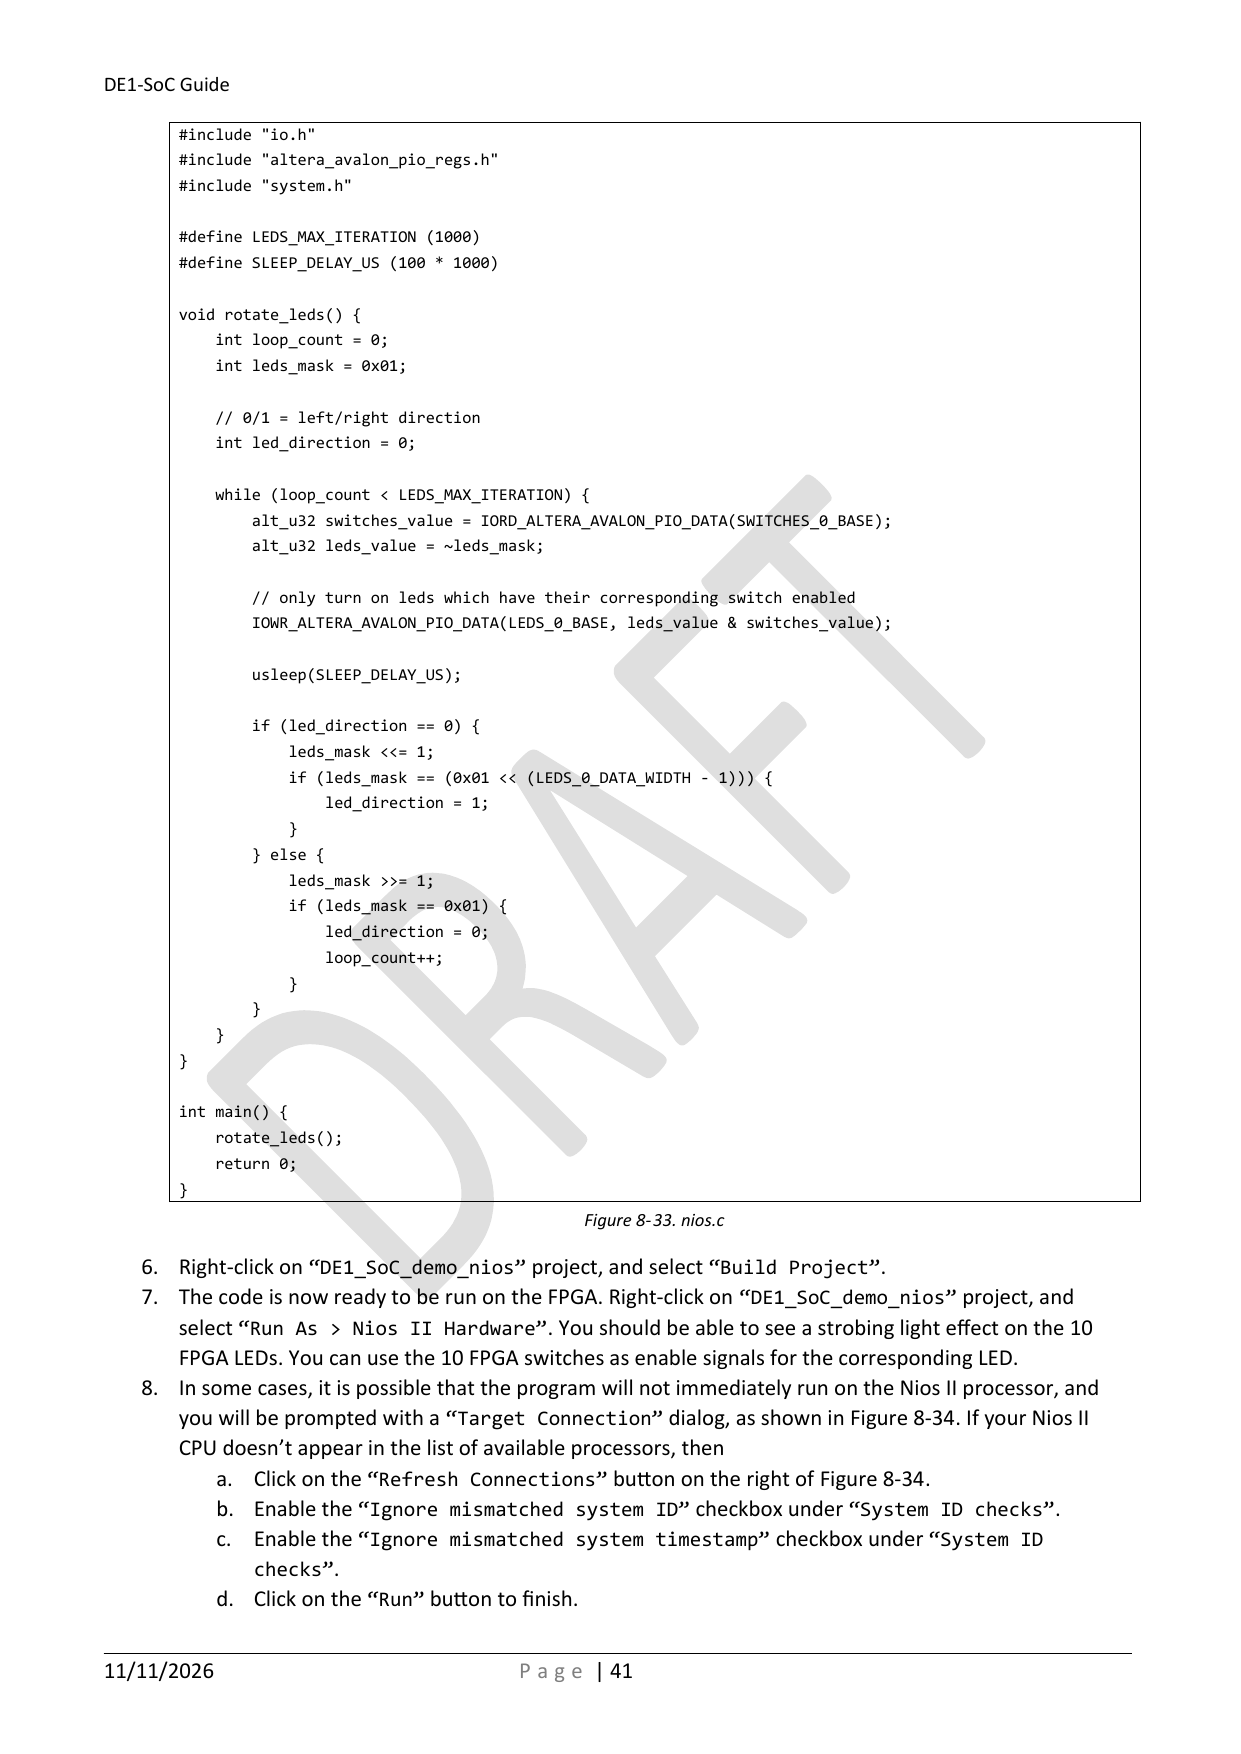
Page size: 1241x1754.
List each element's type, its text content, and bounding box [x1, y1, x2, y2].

text if (leds_mask == (0x01 << (LEDS_0_DATA_WIDTH - 1))) { [170, 765, 1140, 787]
text #include "system.h" [170, 173, 1140, 196]
list Enable the “Ignore mismatched system timestamp” checkbox under “System ID checks”. [216, 1524, 1132, 1582]
text led_direction = 0; [170, 919, 1140, 942]
text void rotate_leds() { [170, 302, 1140, 324]
text #include "io.h" [170, 123, 1140, 144]
text } [170, 996, 1140, 1019]
text leds_mask >>= 1; [170, 868, 1140, 890]
text #define LEDS_MAX_ITERATION (1000) [170, 224, 1140, 247]
text } [170, 971, 1140, 993]
text led_direction = 1; [170, 791, 1140, 813]
text return 0; [170, 1151, 1140, 1173]
text int led_direction = 0; [170, 430, 1140, 453]
text #include "altera_avalon_pio_regs.h" [170, 147, 1140, 170]
text IOWR_ALTERA_AVALON_PIO_DATA(LEDS_0_BASE, leds_value & switches_value); [170, 611, 1140, 633]
list Right-click on “DE1_SoC_demo_nios” project, and select “Build Project”. [141, 1252, 1132, 1280]
text rotate_leds(); [170, 1125, 1140, 1148]
text } [170, 1048, 1140, 1071]
text int loop_count = 0; [170, 327, 1140, 350]
text // 0/1 = left/right direction [170, 405, 1140, 427]
text leds_mask <<= 1; [170, 739, 1140, 762]
text // only turn on leds which have their corresponding switch enabled [170, 585, 1140, 607]
text } [170, 816, 1140, 839]
text int main() { [170, 1099, 1140, 1122]
text } else { [170, 842, 1140, 865]
text alt_u32 leds_value = ~leds_mask; [170, 533, 1140, 556]
text } [170, 1022, 1140, 1045]
text if (led_direction == 0) { [170, 713, 1140, 736]
text loop_count++; [170, 945, 1140, 968]
text #define SLEEP_DELAY_US (100 * 1000) [170, 250, 1140, 273]
list Click on the “Run” button to finish. [216, 1584, 1132, 1613]
text usleep(SLEEP_DELAY_US); [170, 662, 1140, 684]
list The code is now ready to be run on the FPGA. Right-click on “DE1_SoC_demo_nios” project, and select “Run As > Nios II Hardware”. You should be able to see a strobing light effect on the 10 FPGA LEDs. You can use the 10 FPGA switches as enable signals for the corresponding LED. [141, 1282, 1132, 1371]
list Enable the “Ignore mismatched system ID” checkbox under “System ID checks”. [216, 1494, 1132, 1522]
text if (leds_mask == 0x01) { [170, 893, 1140, 916]
text int leds_mask = 0x01; [170, 353, 1140, 376]
text } [170, 1177, 1140, 1201]
text while (loop_count < LEDS_MAX_ITERATION) { [170, 482, 1140, 504]
text alt_u32 switches_value = IORD_ALTERA_AVALON_PIO_DATA(SWITCHES_0_BASE); [170, 508, 1140, 530]
